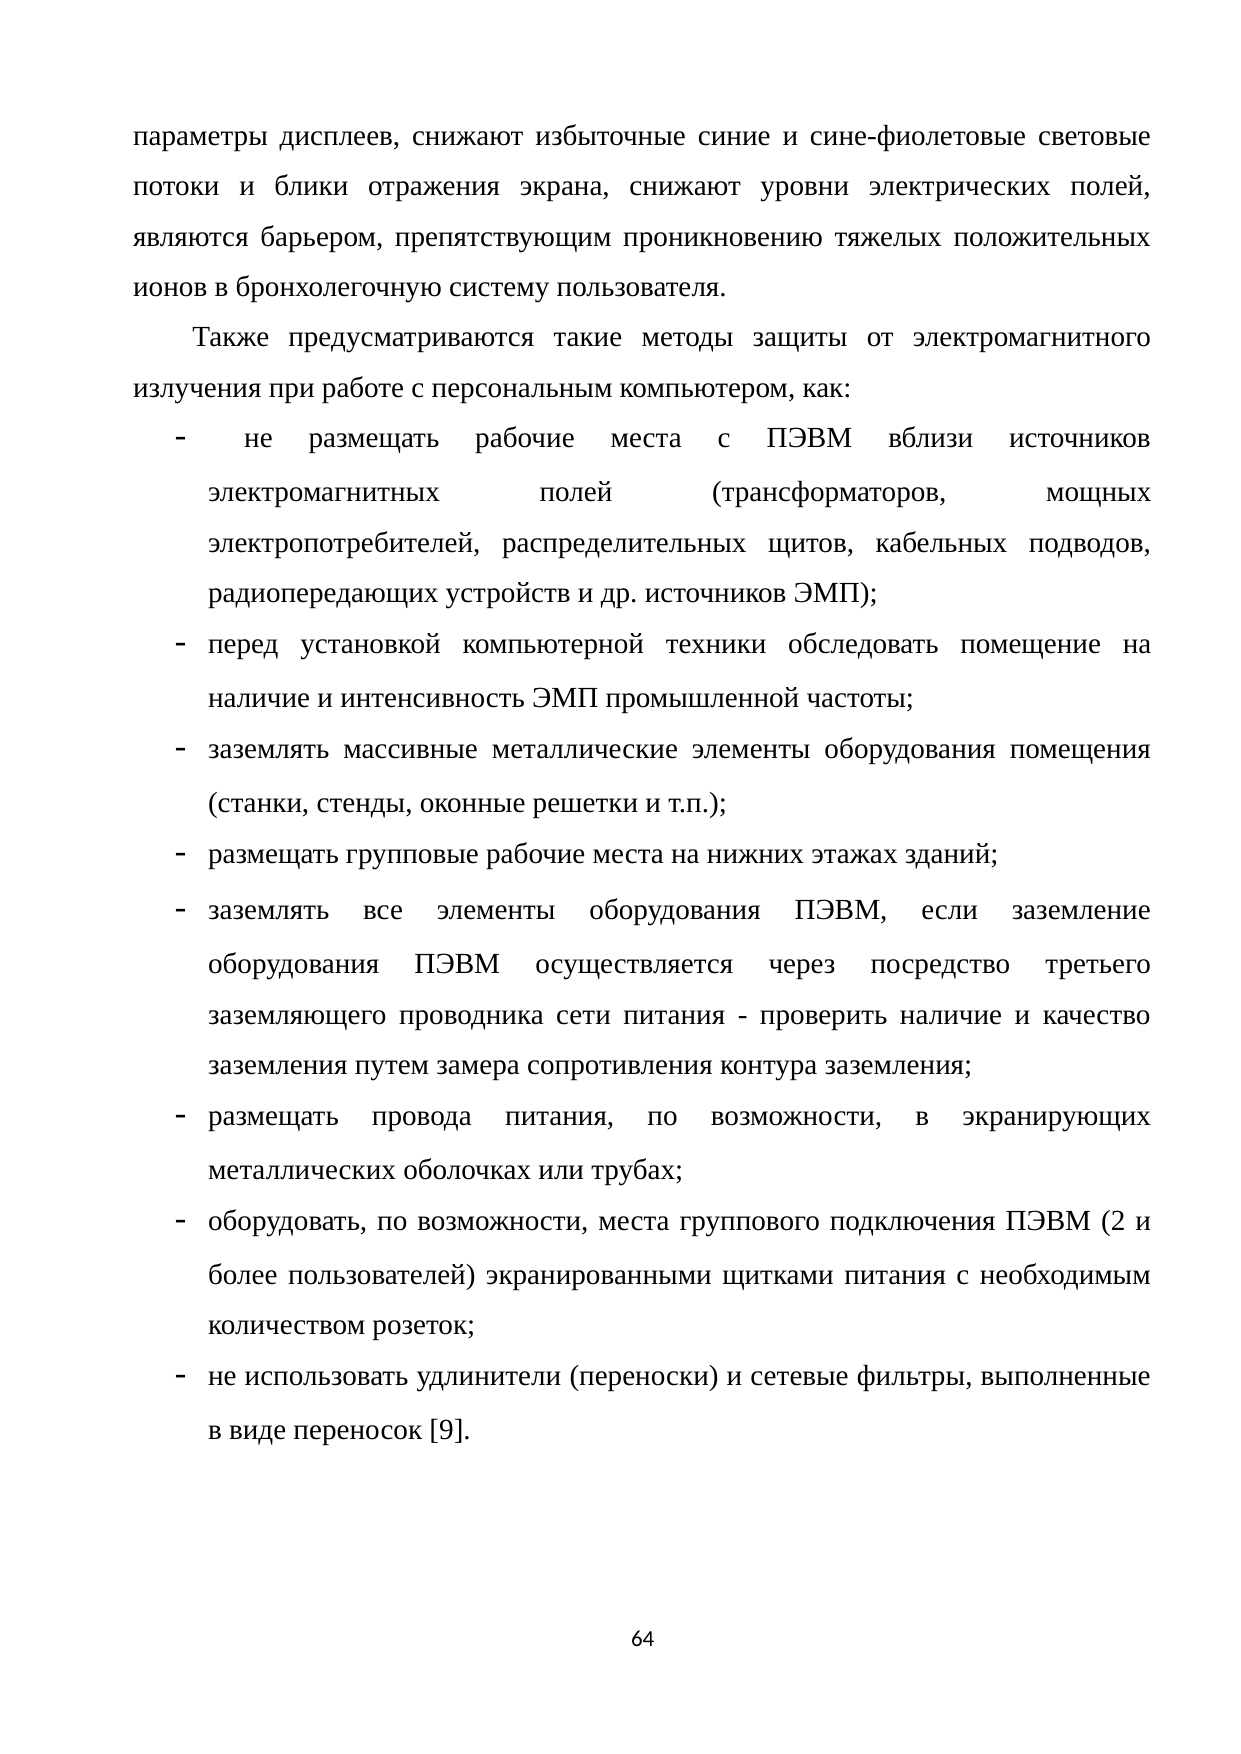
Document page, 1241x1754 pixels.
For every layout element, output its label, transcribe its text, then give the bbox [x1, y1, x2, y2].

list размещать групповые рабочие места на нижних этажах зданий; [170, 835, 1152, 873]
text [133, 118, 1152, 303]
list не использовать удлинители (переноски) и сетевые фильтры, выполненные в виде переносок [9]. [170, 1358, 1152, 1446]
list перед установкой компьютерной техники обследовать помещение на наличие и интенсивность ЭМП промышленной частоты; [170, 626, 1152, 714]
list заземлять все элементы оборудования ПЭВМ, если заземление оборудования ПЭВМ осуществляется через посредство третьего заземляющего проводника сети питания - проверить наличие и качество заземления путем замера сопротивления контура заземления; [170, 892, 1152, 1081]
list оборудовать, по возможности, места группового подключения ПЭВМ (2 и более пользователей) экранированными щитками питания с необходимым количеством розеток; [170, 1202, 1152, 1341]
list не размещать рабочие места с ПЭВМ вблизи источников электромагнитных полей (трансформаторов, мощных электропотребителей, распределительных щитов, кабельных подводов, радиопередающих устройств и др. источников ЭМП); [170, 420, 1152, 609]
text Также предусматриваются такие методы защиты от электромагнитного излучения при работе с персональным компьютером, как: [133, 319, 1152, 403]
list размещать провода питания, по возможности, в экранирующих металлических оболочках или трубах; [170, 1097, 1152, 1186]
list заземлять массивные металлические элементы оборудования помещения (станки, стенды, оконные решетки и т.п.); [170, 730, 1152, 818]
